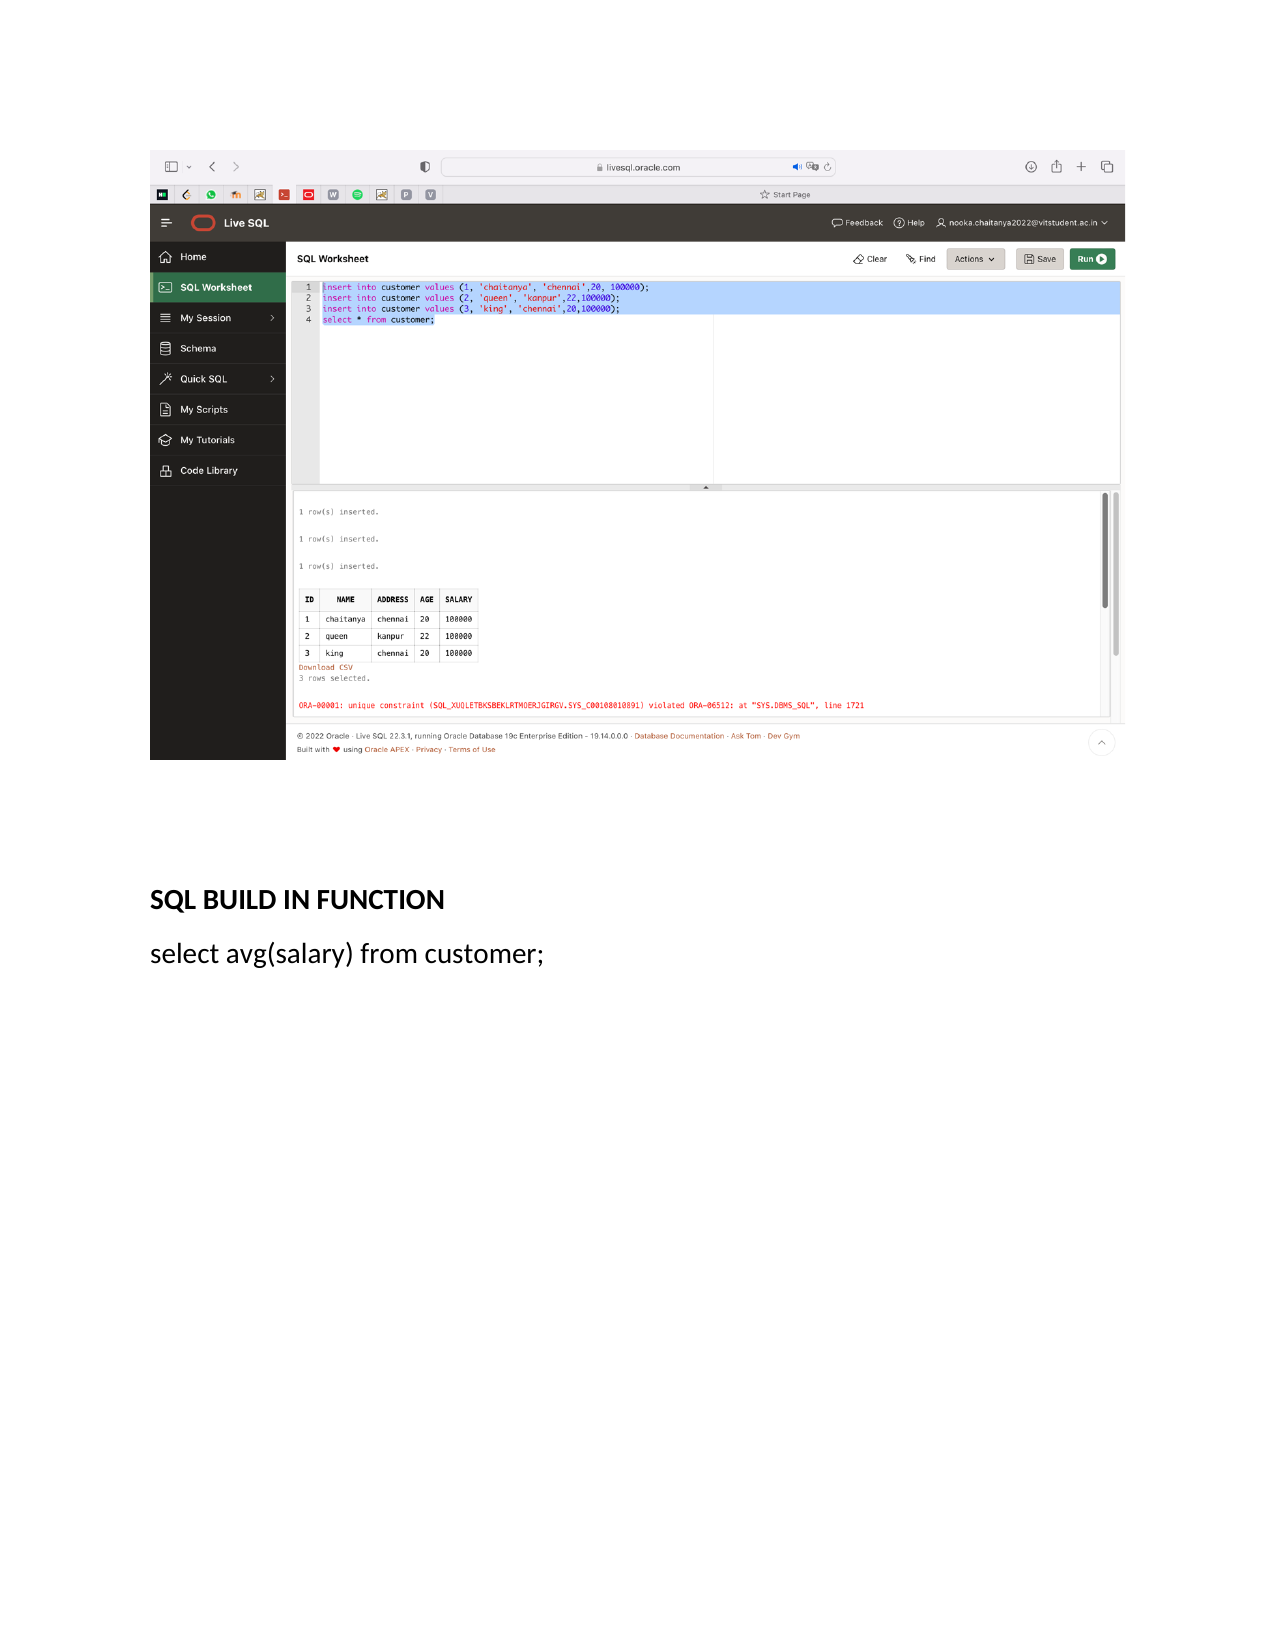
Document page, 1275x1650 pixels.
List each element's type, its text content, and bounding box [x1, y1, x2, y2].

text select avg(salary) from customer; [150, 935, 1125, 971]
text SQL BUILD IN FUNCTION [150, 881, 1125, 917]
picture [150, 150, 1125, 760]
